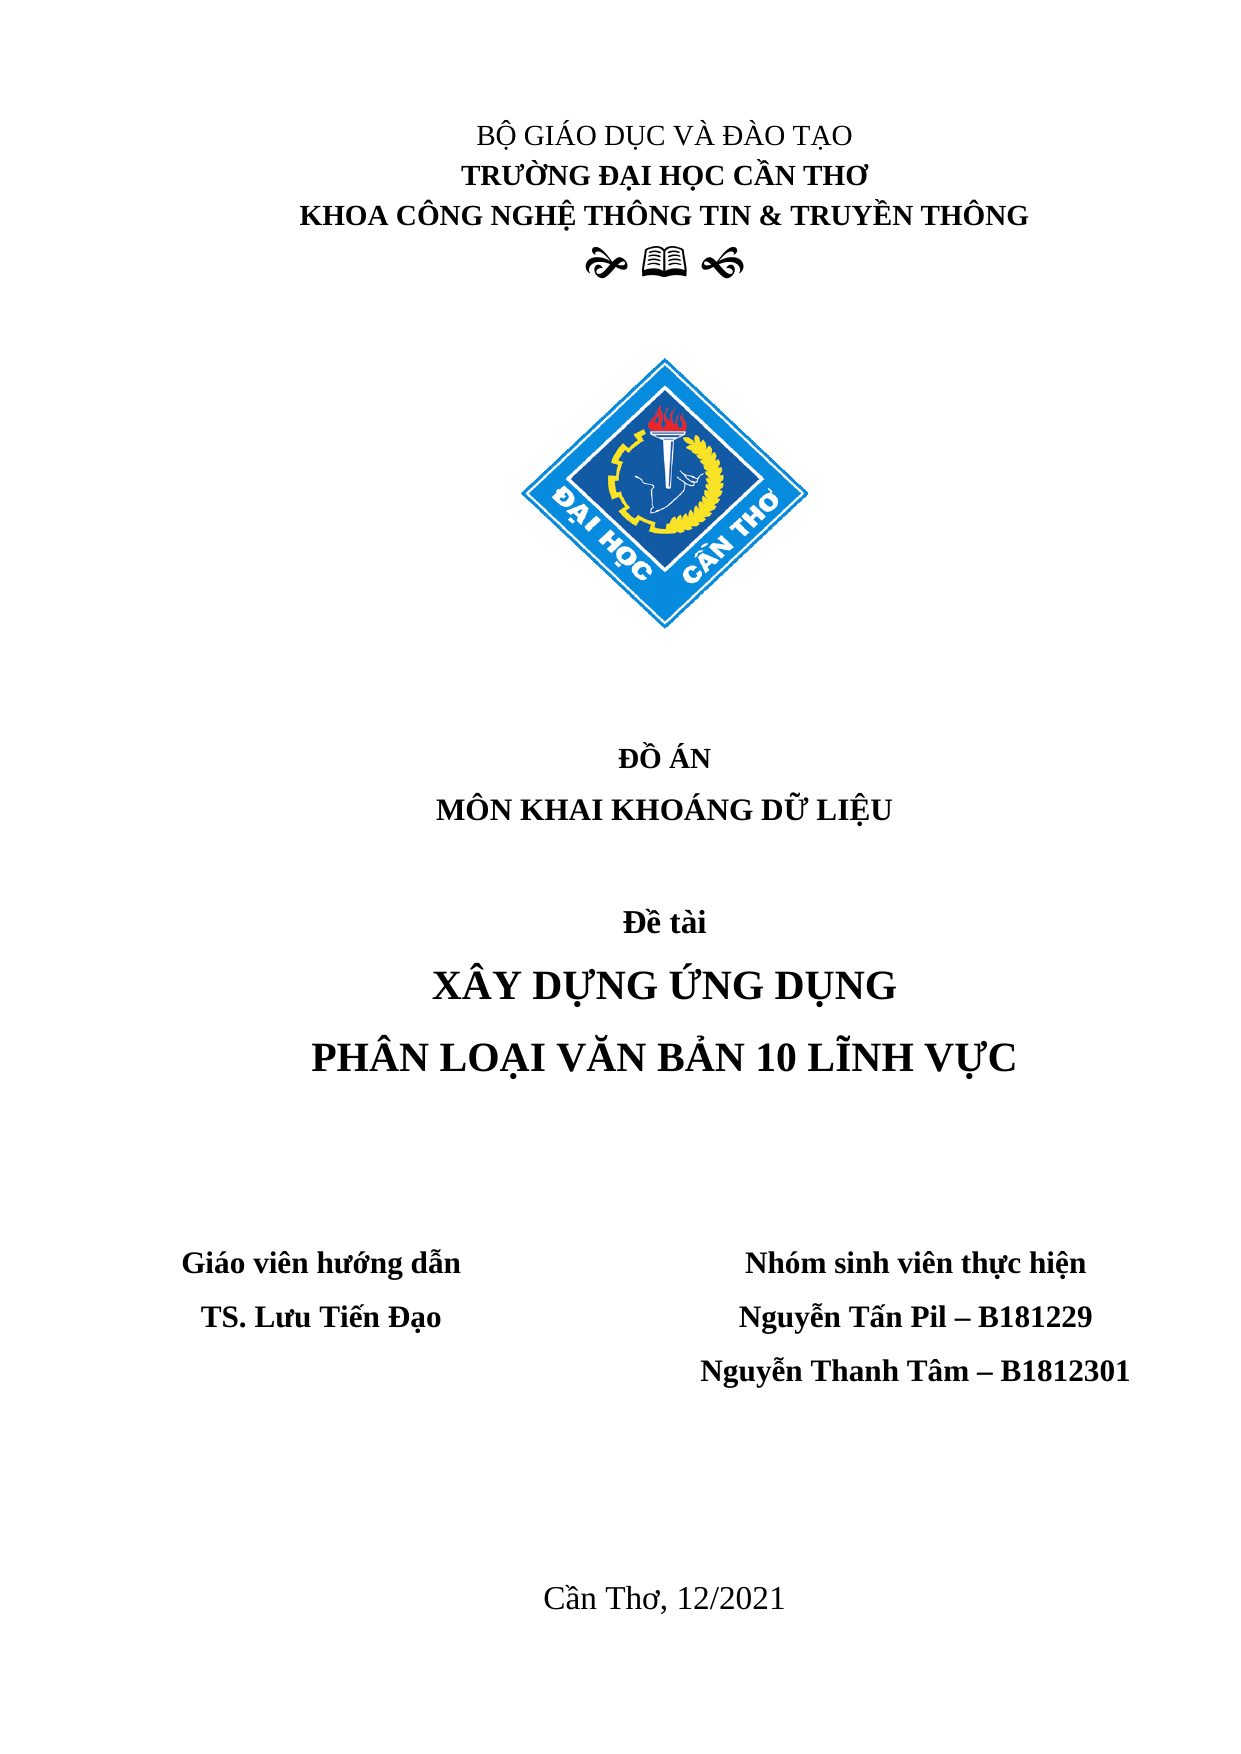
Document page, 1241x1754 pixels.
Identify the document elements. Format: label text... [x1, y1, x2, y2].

text BỘ GIÁO DỤC VÀ ĐÀO TẠO [177, 118, 1152, 152]
text Cần Thơ, 12/2021 [177, 1578, 1152, 1616]
text TRƯỜNG ĐẠI HỌC CẦN THƠ [177, 158, 1152, 192]
text Nguyễn Thanh Tâm – B1812301 [177, 1352, 1152, 1388]
text KHOA CÔNG NGHỆ THÔNG TIN & TRUYỀN THÔNG [177, 198, 1152, 232]
text MÔN KHAI KHOÁNG DỮ LIỆU [177, 791, 1152, 827]
picture [520, 357, 809, 629]
text XÂY DỰNG ỨNG DỤNG [177, 960, 1152, 1008]
text ĐỒ ÁN [177, 741, 1152, 775]
text Giáo viên hướng dẫn Nhóm sinh viên thực hiện [177, 1244, 1152, 1280]
text 🙞 🕮 🙜 [177, 239, 1152, 287]
text PHÂN LOẠI VĂN BẢN 10 LĨNH VỰC [177, 1032, 1152, 1080]
text Đề tài [177, 903, 1152, 941]
text TS. Lưu Tiến Đạo Nguyễn Tấn Pil – B181229 [177, 1298, 1152, 1334]
